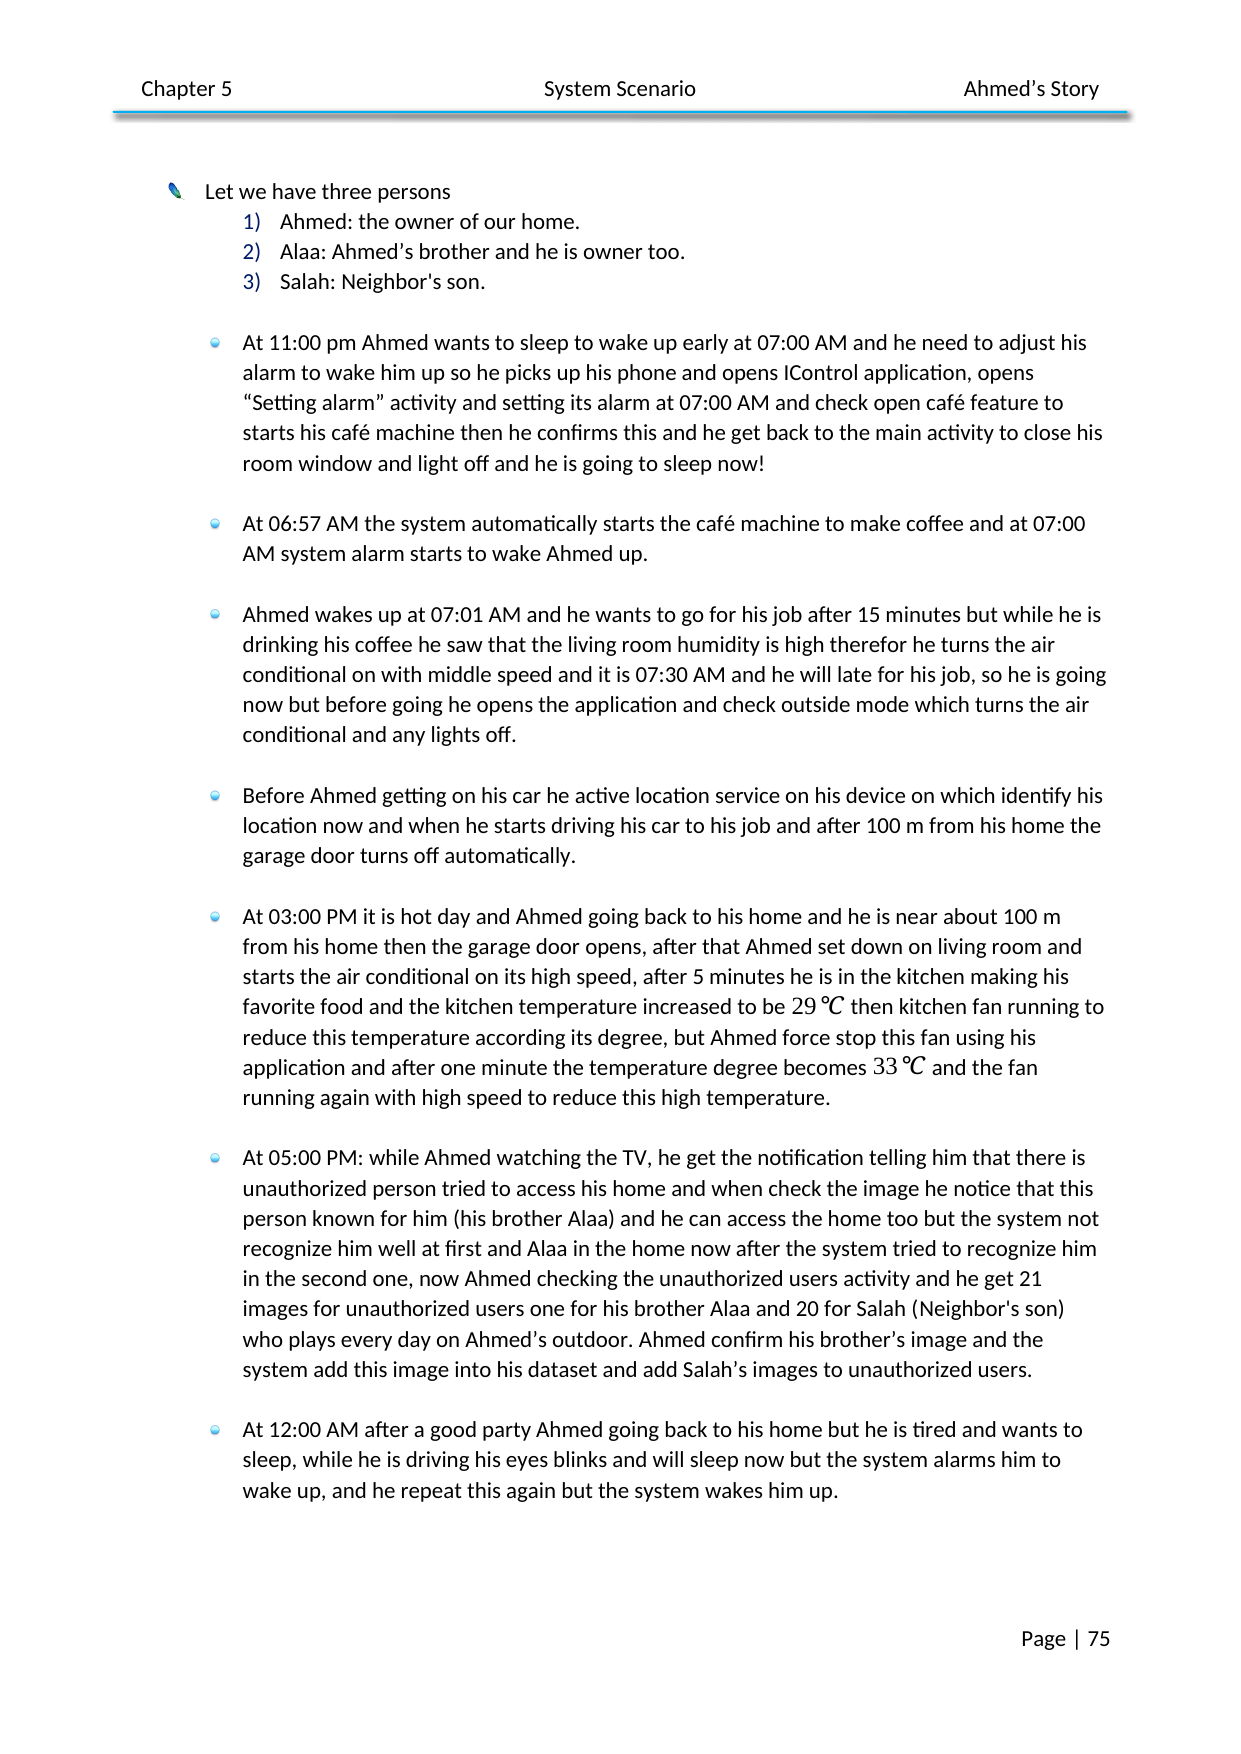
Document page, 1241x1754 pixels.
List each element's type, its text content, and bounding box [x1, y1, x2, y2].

list At 03:00 PM it is hot day and Ahmed going back to his home and he is near about 100 m from his home then the garage door opens, after that Ahmed set down on living room and starts the air conditional on its high speed, after 5 minutes he is in the kitchen making his favorite food and the kitchen temperature increased to be then kitchen fan running to reduce this temperature according its degree, but Ahmed force stop this fan using his application and after one minute the temperature degree becomes and the fan running again with high speed to reduce this high temperature. [205, 902, 1110, 1111]
picture [206, 333, 223, 351]
picture [206, 1421, 223, 1438]
list Ahmed wakes up at 07:01 AM and he wants to go for his job after 15 minutes but while he is drinking his coffee he saw that the living room humidity is high therefor he turns the air conditional on with middle speed and it is 07:30 AM and he will late for his job, so he is going now but before going he opens the application and check outside mode which turns the air conditional and any lights off. [205, 600, 1110, 748]
picture [206, 907, 223, 925]
list Ahmed: the owner of our home. [242, 207, 1110, 235]
list Before Ahmed getting on his car he active location service on his device on which identify his location now and when he starts driving his car to his job and after 100 m from his home the garage door turns off automatically. [205, 781, 1110, 869]
list At 11:00 pm Ahmed wants to sleep to wake up early at 07:00 AM and he need to adjust his alarm to wake him up so he picks up his phone and opens IControl application, opens “Setting alarm” activity and setting its alarm at 07:00 AM and check open café feature to starts his café machine then he confirms this and he get back to the main activity to close his room window and light off and he is going to sleep now! [205, 328, 1110, 477]
list Alaa: Ahmed’s brother and he is owner too. [242, 237, 1110, 265]
picture [206, 1149, 223, 1166]
picture [206, 605, 223, 622]
list Salah: Neighbor's son. [242, 267, 1110, 295]
list At 12:00 AM after a good party Ahmed going back to his home but he is tired and wants to sleep, while he is driving his eyes blinks and will sleep now but the system alarms him to wake up, and he repeat this again but the system wakes him up. [205, 1415, 1110, 1504]
list Let we have three persons [167, 177, 1110, 205]
list At 05:00 PM: while Ahmed watching the TV, he get the notification telling him that there is unauthorized person tried to access his home and when check the image he notice that this person known for him (his brother Alaa) and he can access the home too but the system not recognize him well at first and Alaa in the home now after the system tried to recognize him in the second one, now Ahmed checking the unauthorized users activity and he get 21 images for unauthorized users one for his brother Alaa and 20 for Salah (Neighbor's son) who plays every day on Ahmed’s outdoor. Ahmed confirm his brother’s image and the system add this image into his dataset and add Salah’s images to unauthorized users. [205, 1143, 1110, 1383]
picture [206, 514, 223, 532]
picture [168, 182, 185, 200]
picture [206, 786, 223, 804]
list At 06:57 AM the system automatically starts the café machine to make coffee and at 07:00 AM system alarm starts to wake Ahmed up. [205, 509, 1110, 567]
